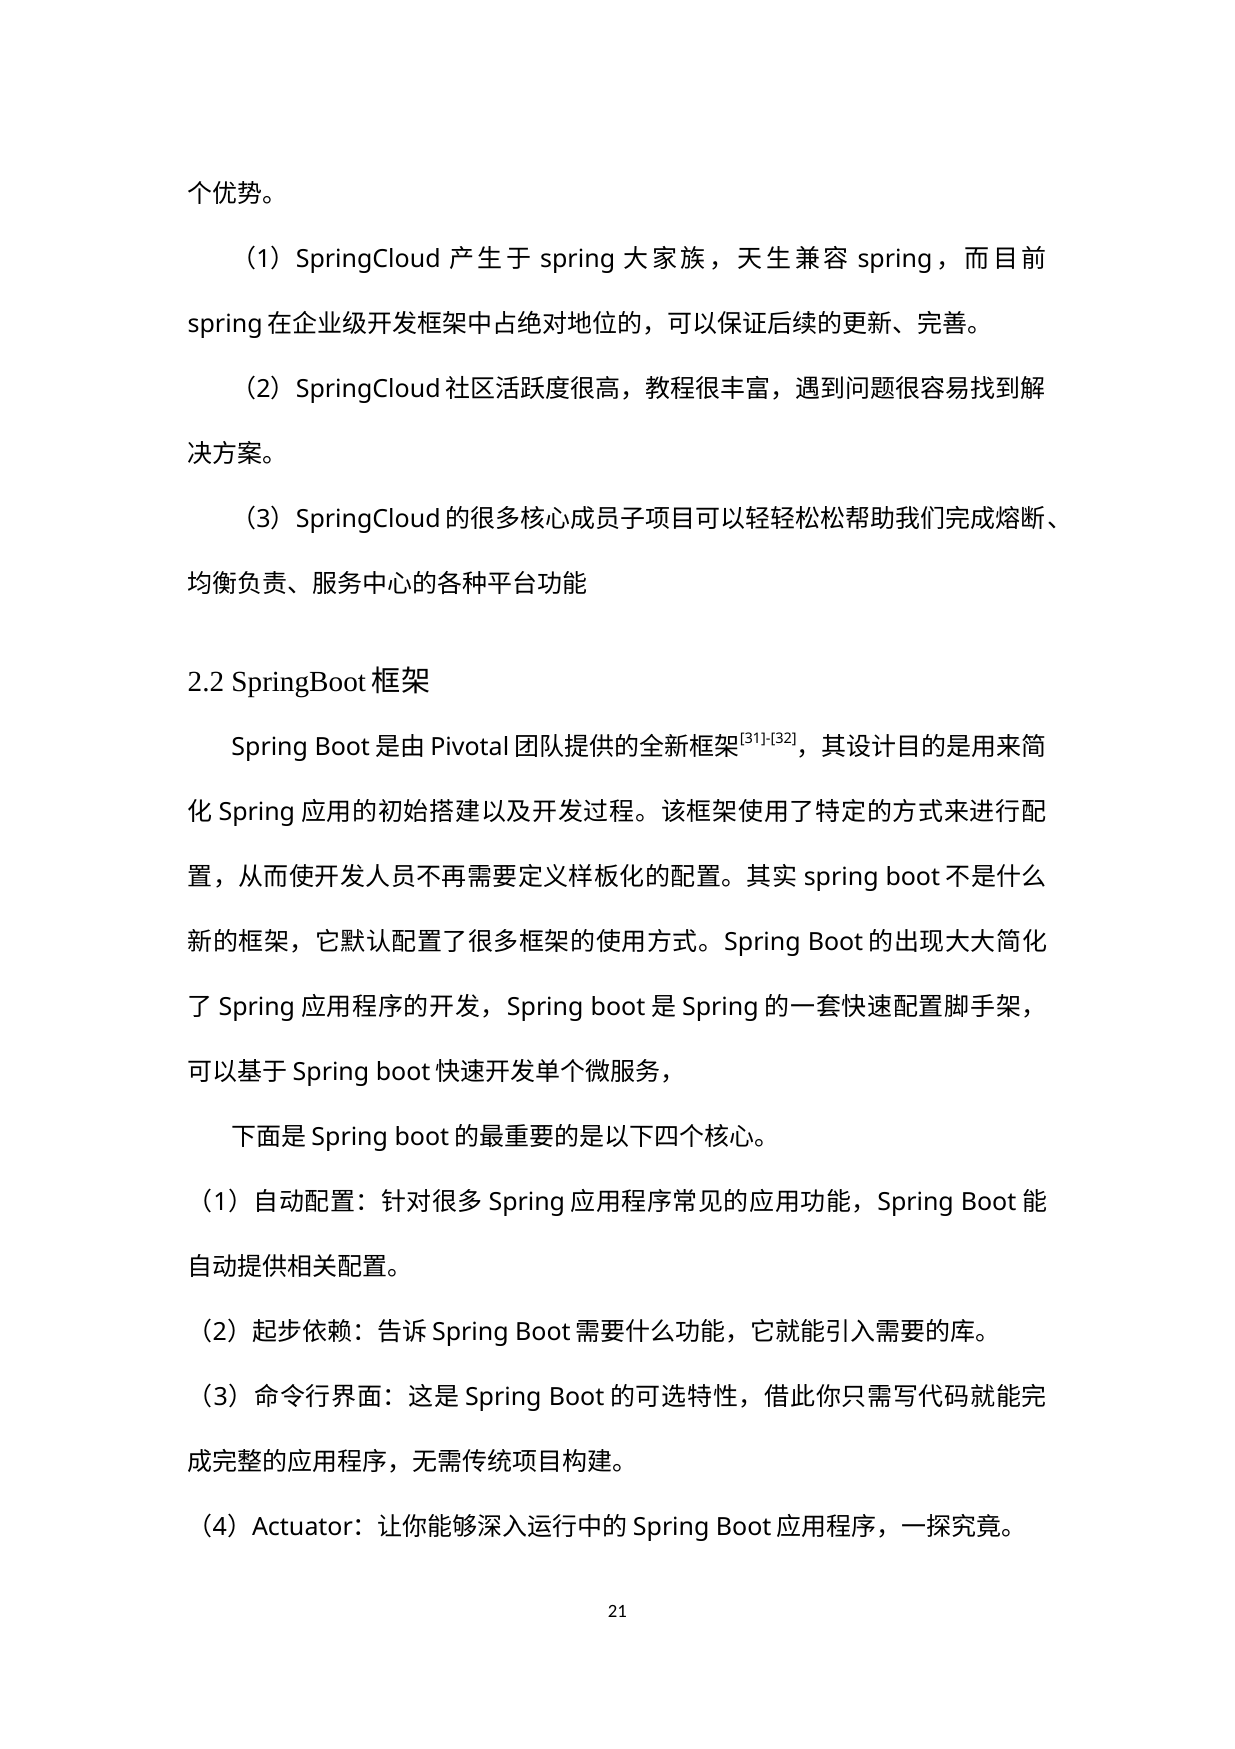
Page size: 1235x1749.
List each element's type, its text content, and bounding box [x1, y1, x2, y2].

text 2.2 SpringBoot框架 [187, 647, 1047, 712]
text （1）自动配置：针对很多Spring应用程序常见的应用功能，Spring Boot能自动提供相关配置。 [187, 1167, 1047, 1297]
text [187, 159, 1047, 224]
text 下面是Spring boot的最重要的是以下四个核心。 [187, 1102, 1047, 1167]
text （3）SpringCloud的很多核心成员子项目可以轻轻松松帮助我们完成熔断、均衡负责、服务中心的各种平台功能 [187, 484, 1047, 614]
text （2）SpringCloud社区活跃度很高，教程很丰富，遇到问题很容易找到解决方案。 [187, 354, 1047, 484]
text Spring Boot是由Pivotal团队提供的全新框架[31]-[32]，其设计目的是用来简化Spring应用的初始搭建以及开发过程。该框架使用了特定的方式来进行配置，从而使开发人员不再需要定义样板化的配置。其实spring boot不是什么新的框架，它默认配置了很多框架的使用方式。Spring Boot的出现大大简化了Spring应用程序的开发，Spring boot是Spring的一套快速配置脚手架，可以基于Spring boot快速开发单个微服务， [187, 712, 1047, 1102]
list SpringCloud产生于spring大家族，天生兼容spring，而目前spring在企业级开发框架中占绝对地位的，可以保证后续的更新、完善。 [187, 224, 1047, 354]
text （4）Actuator：让你能够深入运行中的Spring Boot应用程序，一探究竟。 [187, 1492, 1047, 1557]
text （3）命令行界面：这是Spring Boot的可选特性，借此你只需写代码就能完成完整的应用程序，无需传统项目构建。 [187, 1362, 1047, 1492]
text （2）起步依赖：告诉Spring Boot需要什么功能，它就能引入需要的库。 [187, 1297, 1047, 1362]
